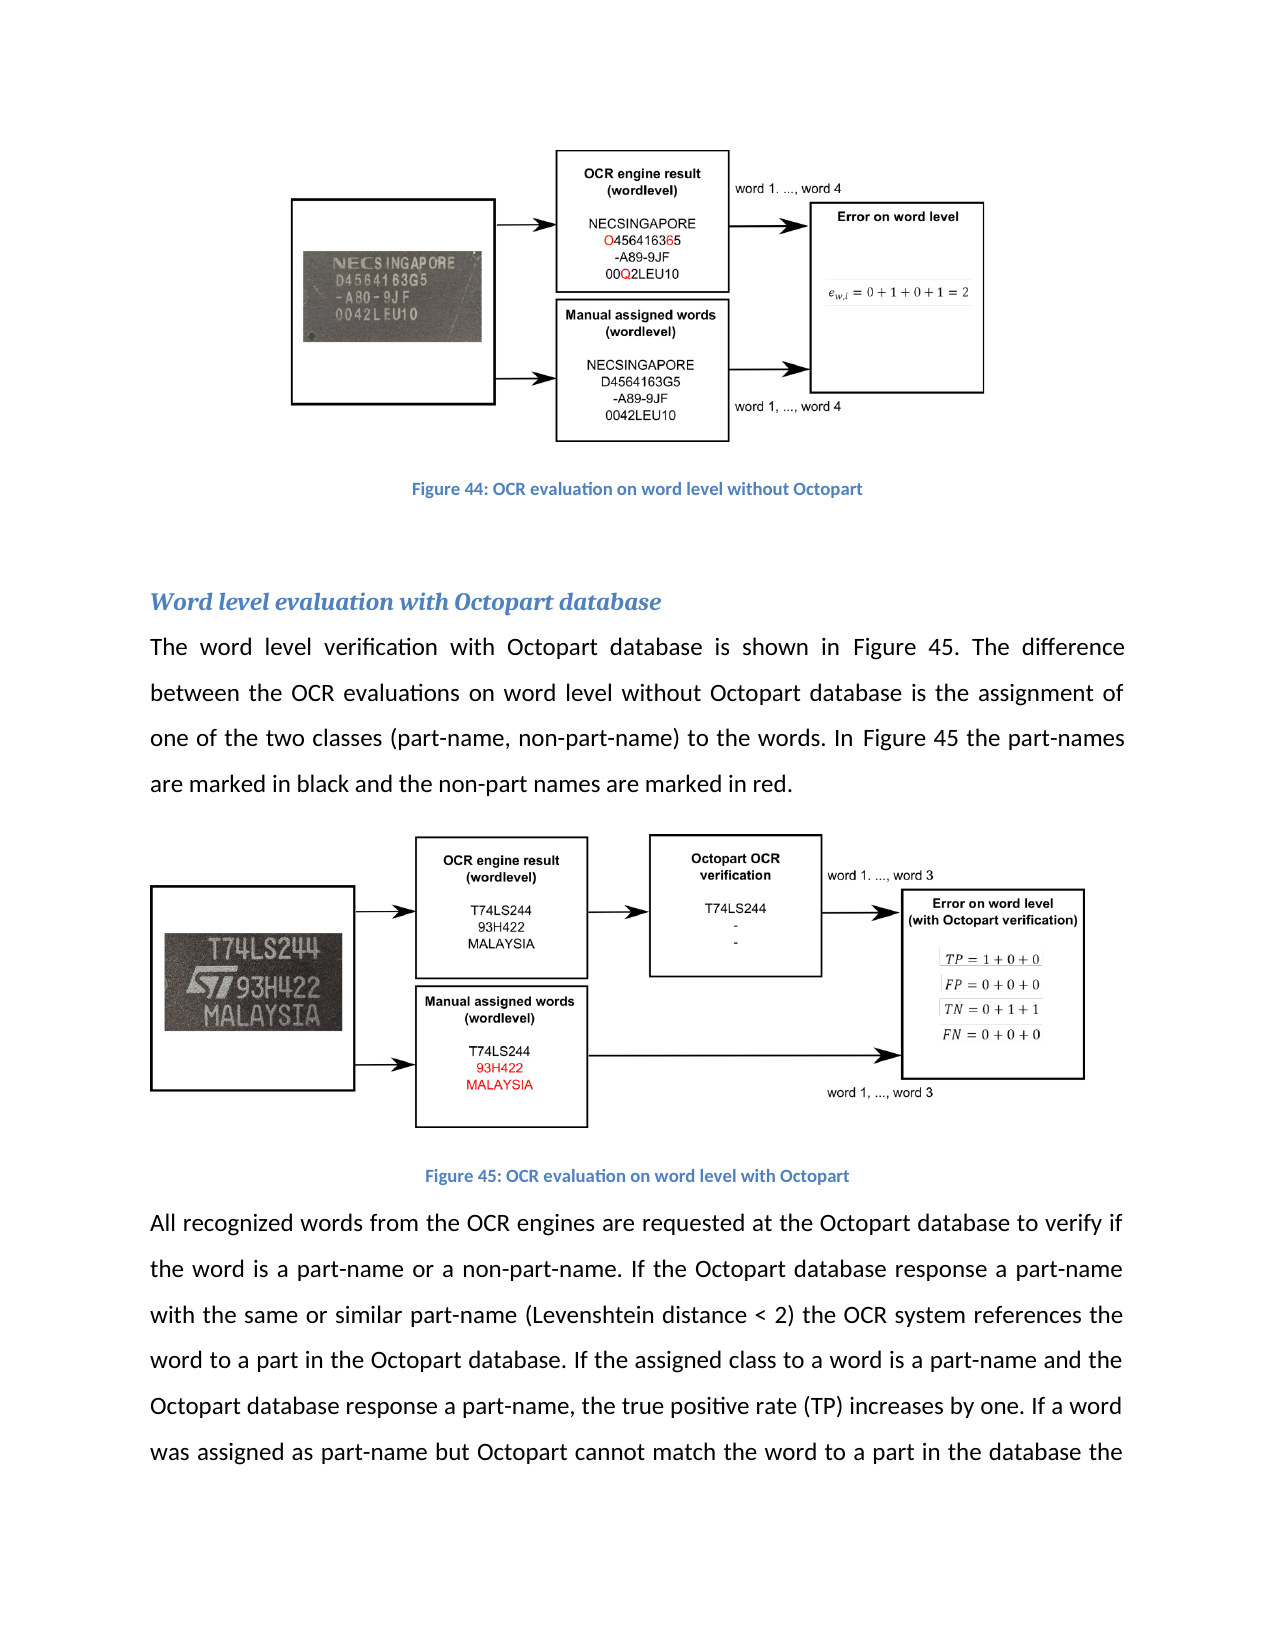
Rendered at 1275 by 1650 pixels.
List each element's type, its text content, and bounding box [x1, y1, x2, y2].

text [150, 1207, 1125, 1467]
picture [150, 834, 1085, 1128]
subtitle Word level evaluation with Octopart database [150, 588, 1125, 617]
text The word level verification with Octopart database is shown in Figure 43. The difference between the OCR evaluations on word level without Octopart database is the assignment of one of the two classes (part-name, non-part-name) to the words. In Figure 43 the part-names are marked in black and the non-part names are marked in red. [150, 631, 1125, 799]
picture [290, 150, 985, 442]
